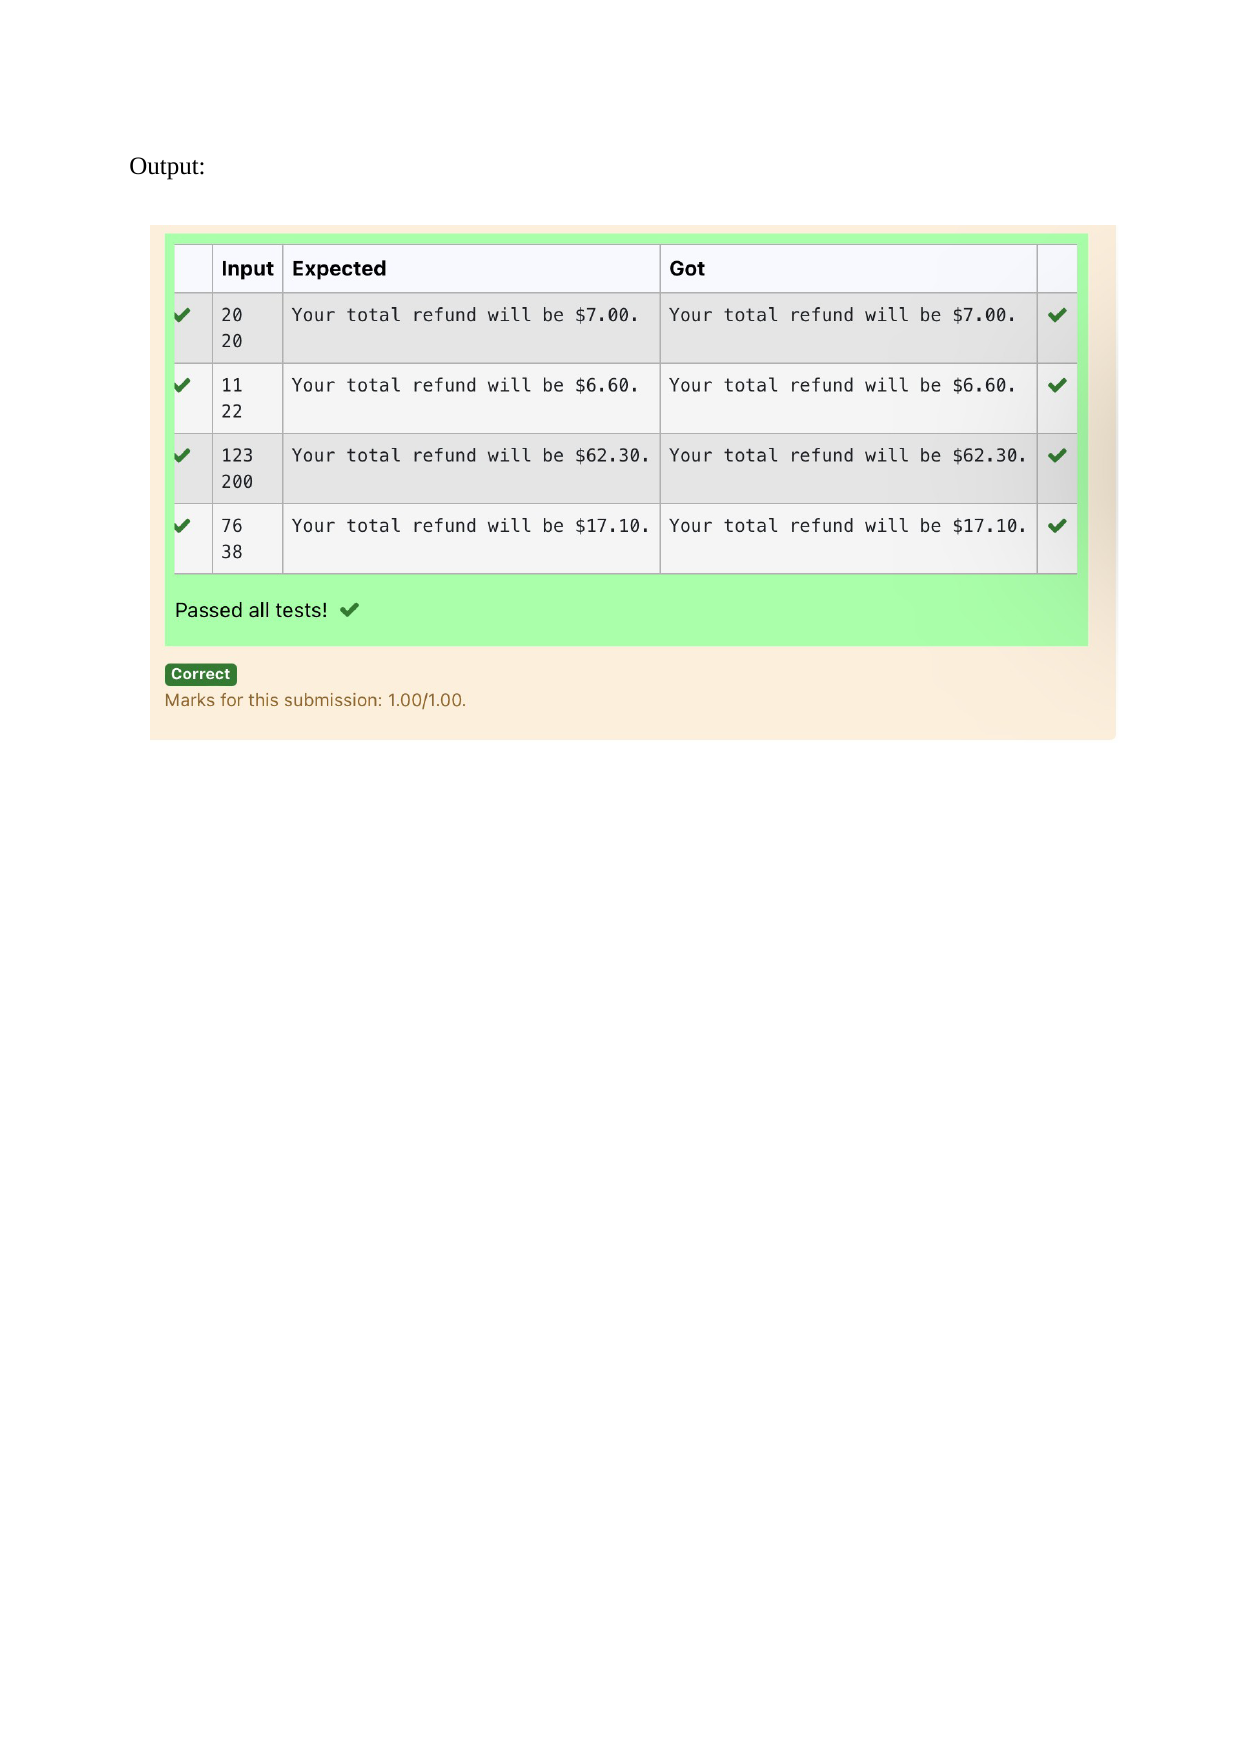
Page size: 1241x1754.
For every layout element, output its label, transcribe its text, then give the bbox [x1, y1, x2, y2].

subtitle Output: [129, 151, 1211, 180]
picture [150, 225, 1119, 743]
